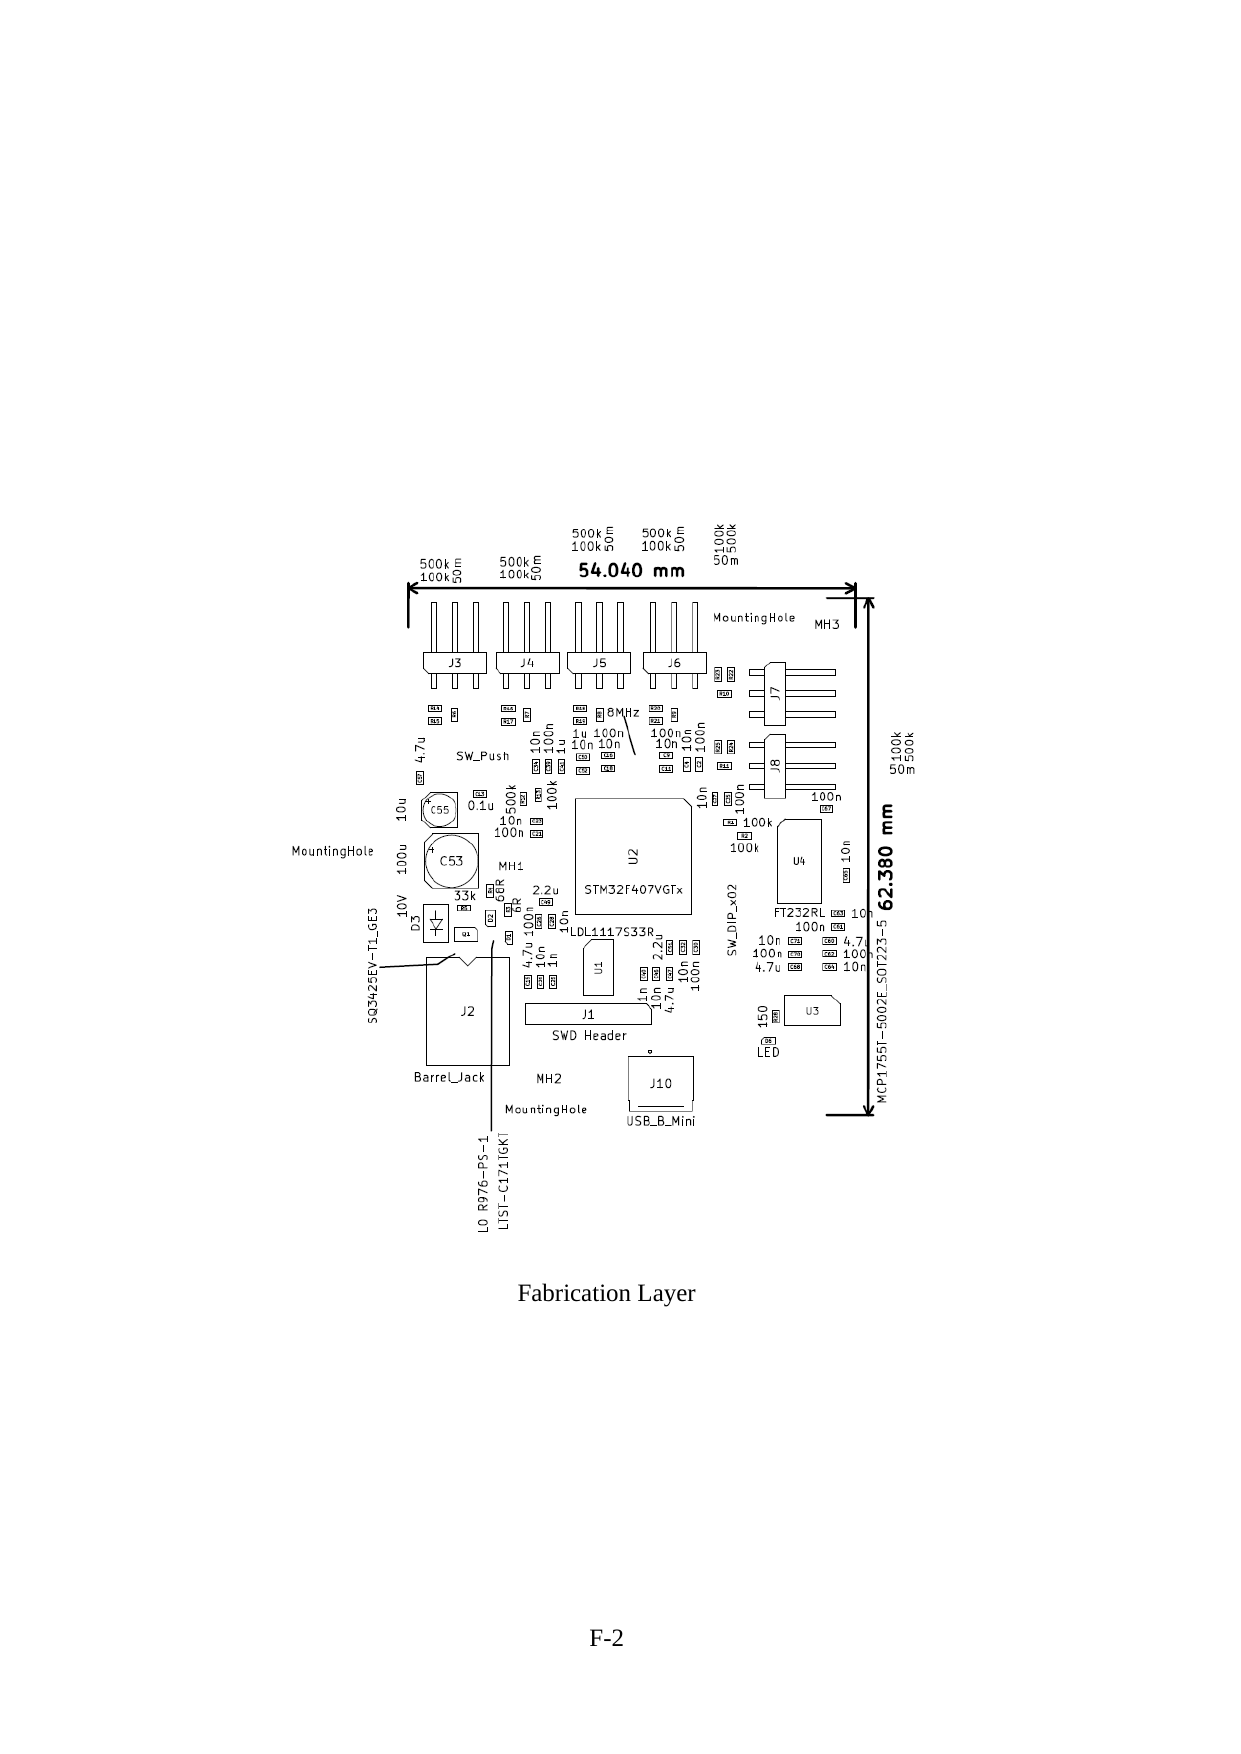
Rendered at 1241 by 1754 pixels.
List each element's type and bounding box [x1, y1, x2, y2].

picture [283, 508, 930, 1246]
